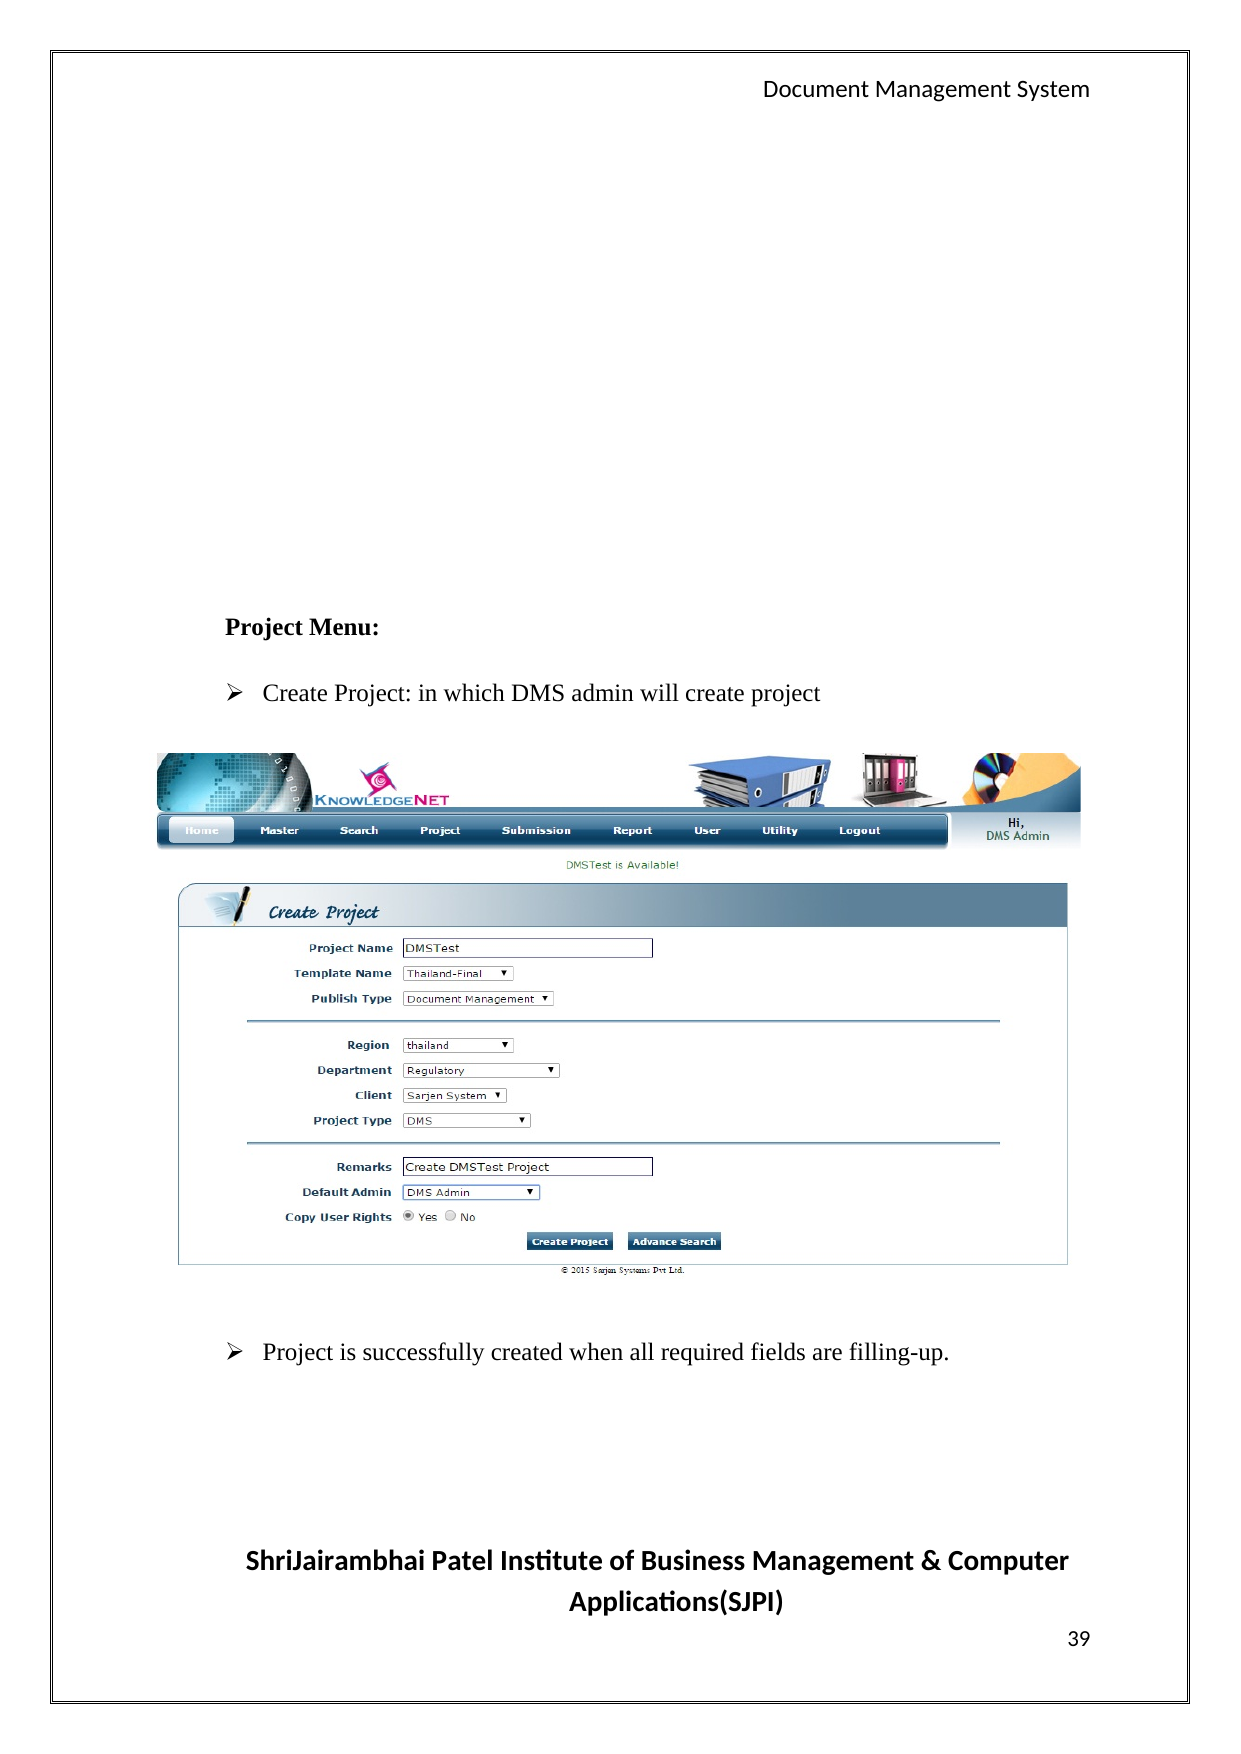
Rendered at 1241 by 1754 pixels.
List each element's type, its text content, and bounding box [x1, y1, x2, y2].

picture [148, 753, 1081, 1329]
list Create Project: in which DMS admin will create project [225, 678, 1090, 707]
text Project Menu: [225, 612, 1090, 641]
